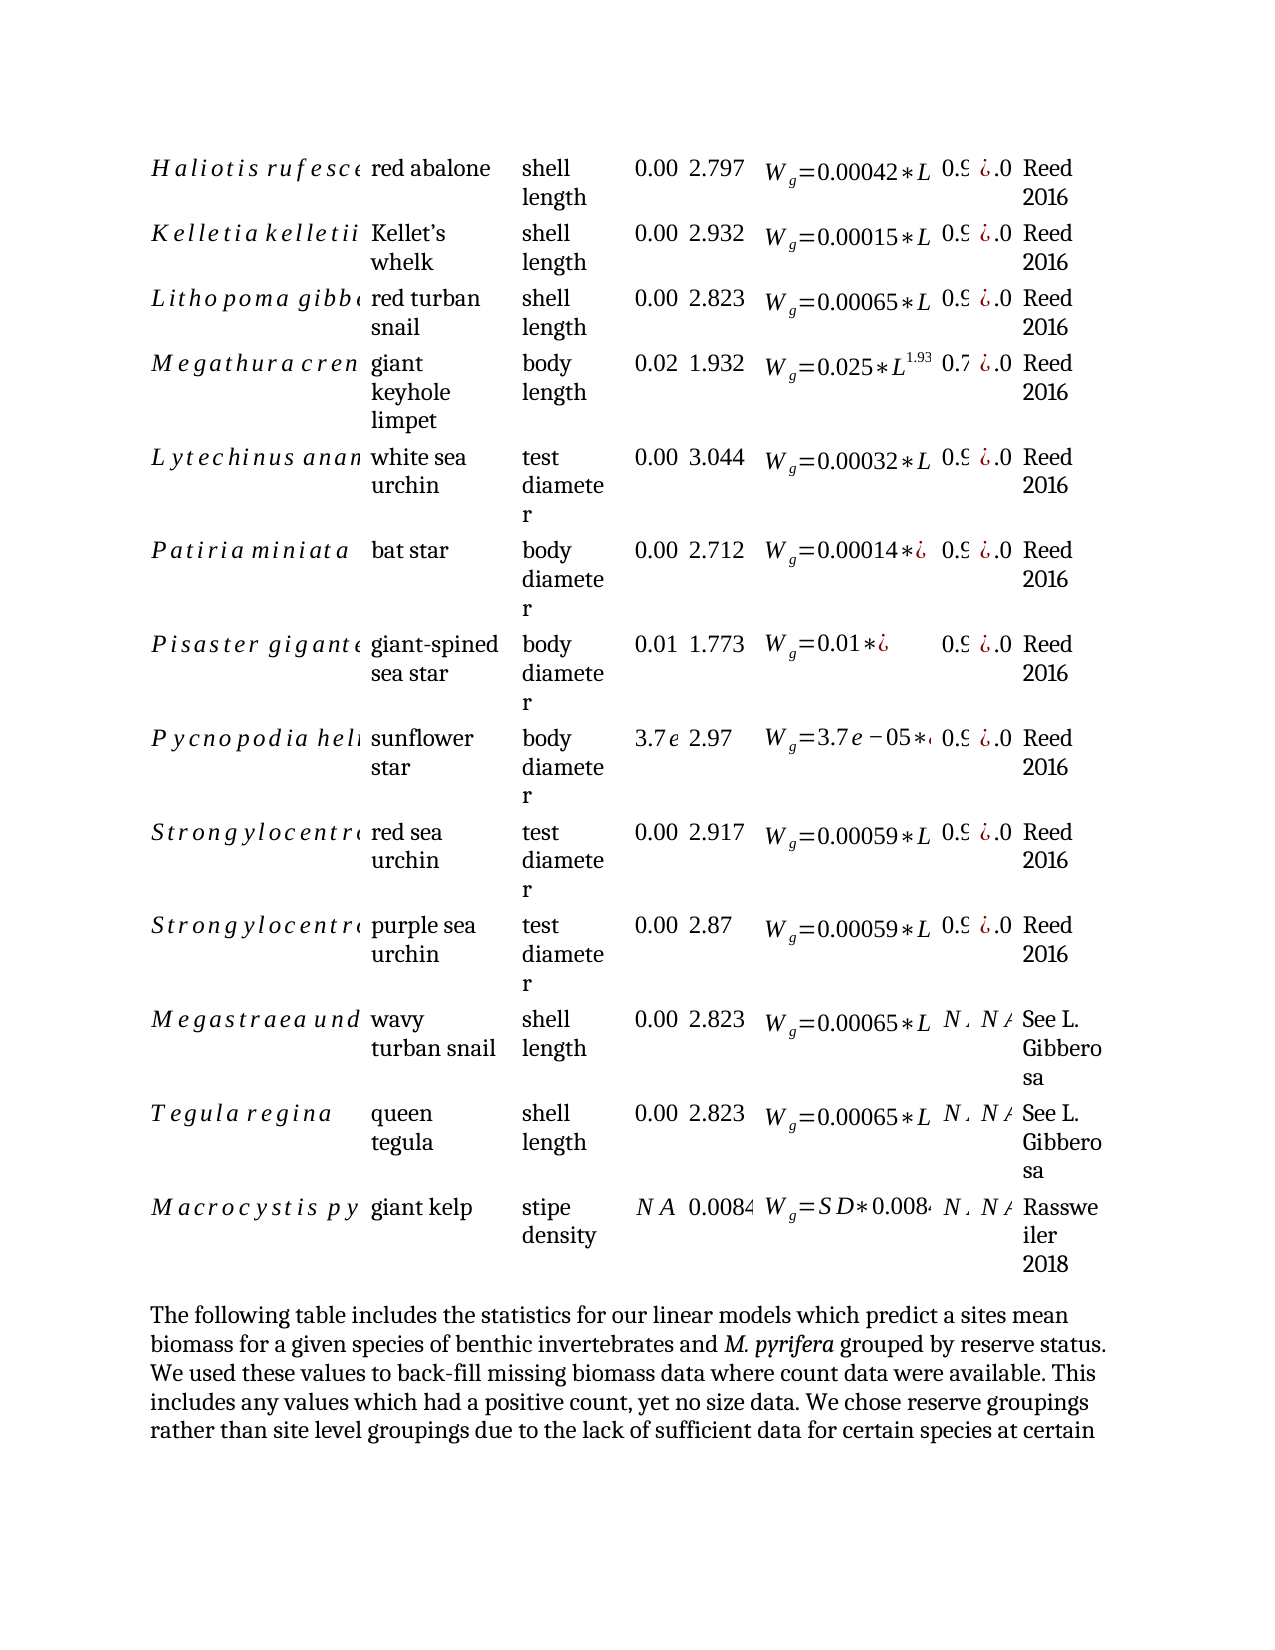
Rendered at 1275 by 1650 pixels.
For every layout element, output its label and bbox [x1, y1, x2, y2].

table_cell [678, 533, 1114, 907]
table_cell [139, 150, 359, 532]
text [150, 1301, 1125, 1445]
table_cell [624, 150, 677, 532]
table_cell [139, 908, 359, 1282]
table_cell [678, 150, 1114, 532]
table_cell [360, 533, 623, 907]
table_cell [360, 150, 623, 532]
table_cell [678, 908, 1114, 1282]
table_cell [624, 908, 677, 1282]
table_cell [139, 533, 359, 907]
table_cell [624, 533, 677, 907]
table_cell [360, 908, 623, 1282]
